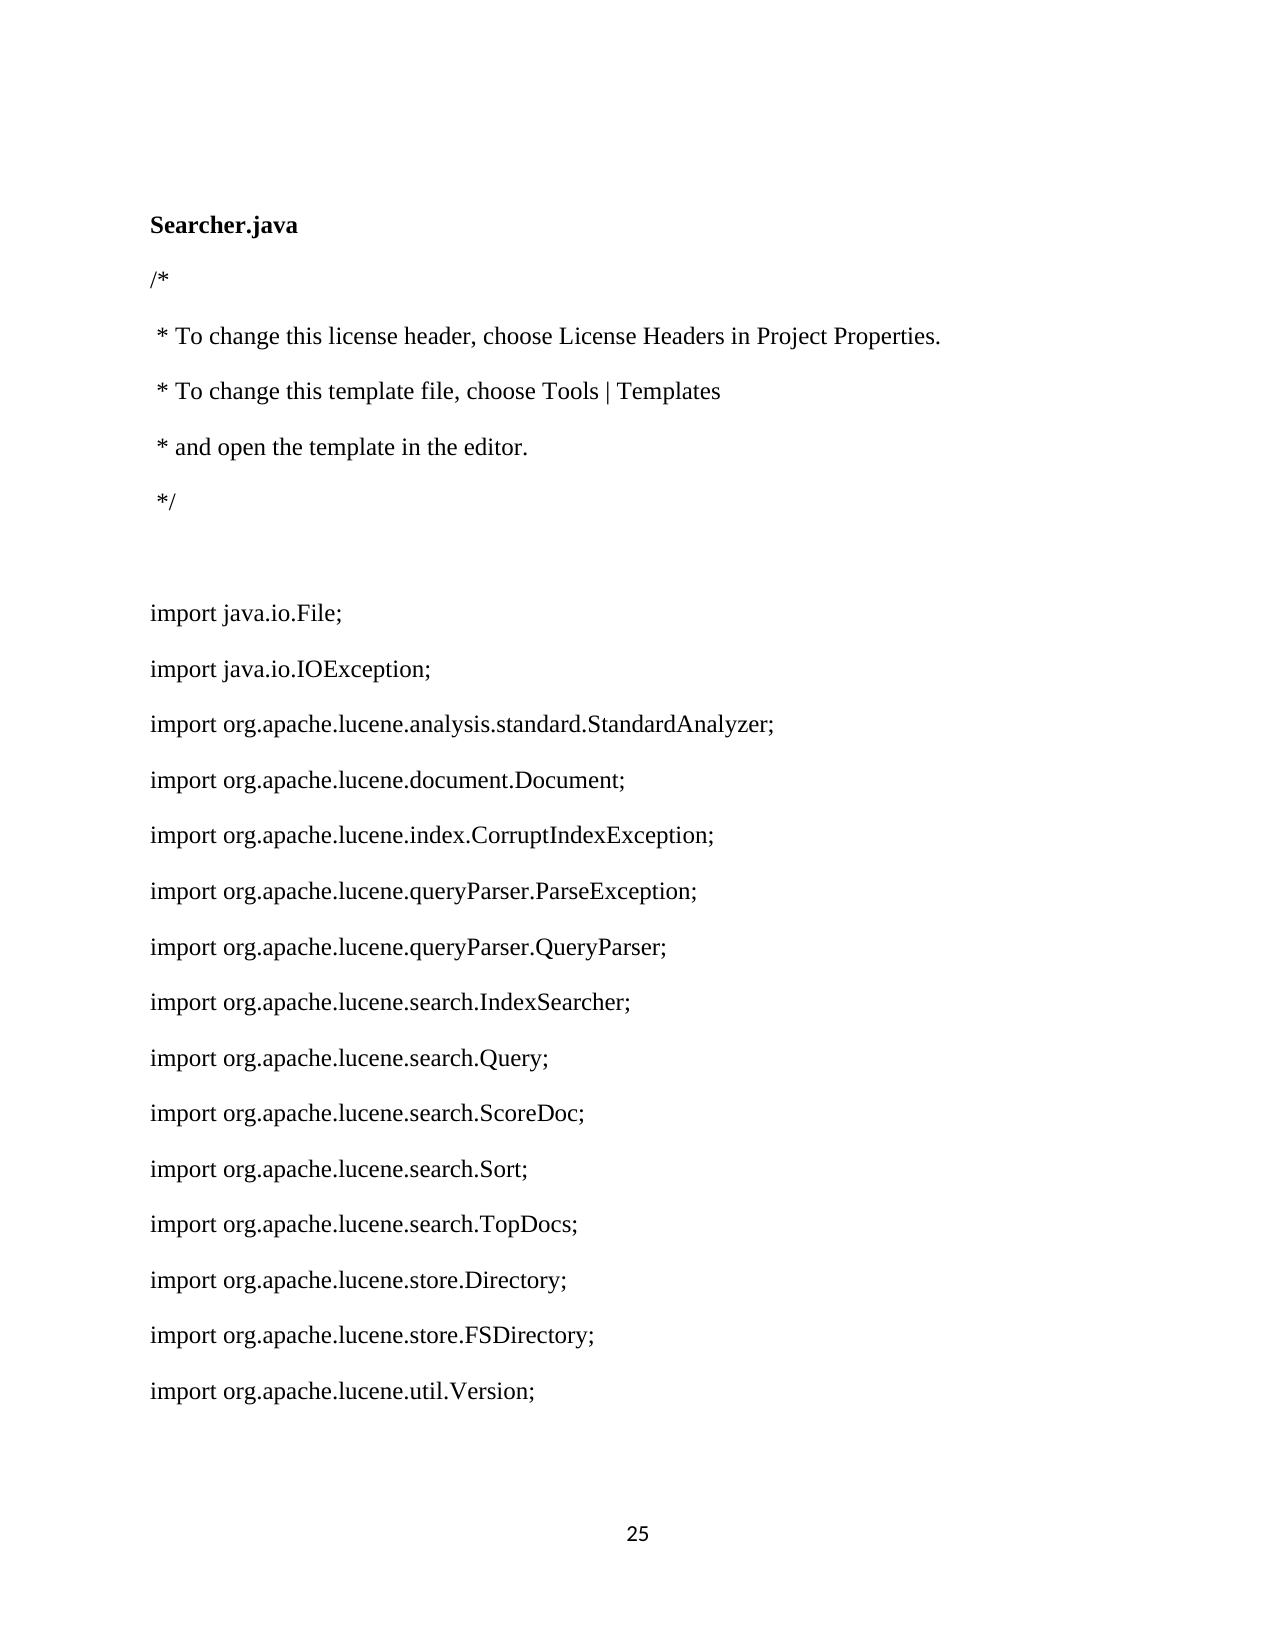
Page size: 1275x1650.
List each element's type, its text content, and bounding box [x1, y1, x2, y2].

text * To change this template file, choose Tools | Templates [150, 372, 1125, 407]
text import org.apache.lucene.search.IndexSearcher; [150, 983, 1125, 1017]
text */ [150, 483, 1125, 518]
text import java.io.IOException; [150, 650, 1125, 684]
text Searcher.java [150, 206, 1125, 240]
text import java.io.File; [150, 594, 1125, 629]
text import org.apache.lucene.store.FSDirectory; [150, 1316, 1125, 1351]
text import org.apache.lucene.search.ScoreDoc; [150, 1094, 1125, 1128]
text import org.apache.lucene.document.Document; [150, 761, 1125, 795]
text import org.apache.lucene.search.Query; [150, 1038, 1125, 1073]
text import org.apache.lucene.queryParser.ParseException; [150, 872, 1125, 906]
text * To change this license header, choose License Headers in Project Properties. [150, 317, 1125, 351]
text import org.apache.lucene.queryParser.QueryParser; [150, 927, 1125, 962]
text import org.apache.lucene.store.Directory; [150, 1260, 1125, 1295]
text * and open the template in the editor. [150, 428, 1125, 462]
text /* [150, 261, 1125, 296]
text import org.apache.lucene.util.Version; [150, 1371, 1125, 1406]
text import org.apache.lucene.analysis.standard.StandardAnalyzer; [150, 705, 1125, 740]
text import org.apache.lucene.index.CorruptIndexException; [150, 816, 1125, 851]
text import org.apache.lucene.search.TopDocs; [150, 1205, 1125, 1239]
text import org.apache.lucene.search.Sort; [150, 1149, 1125, 1184]
